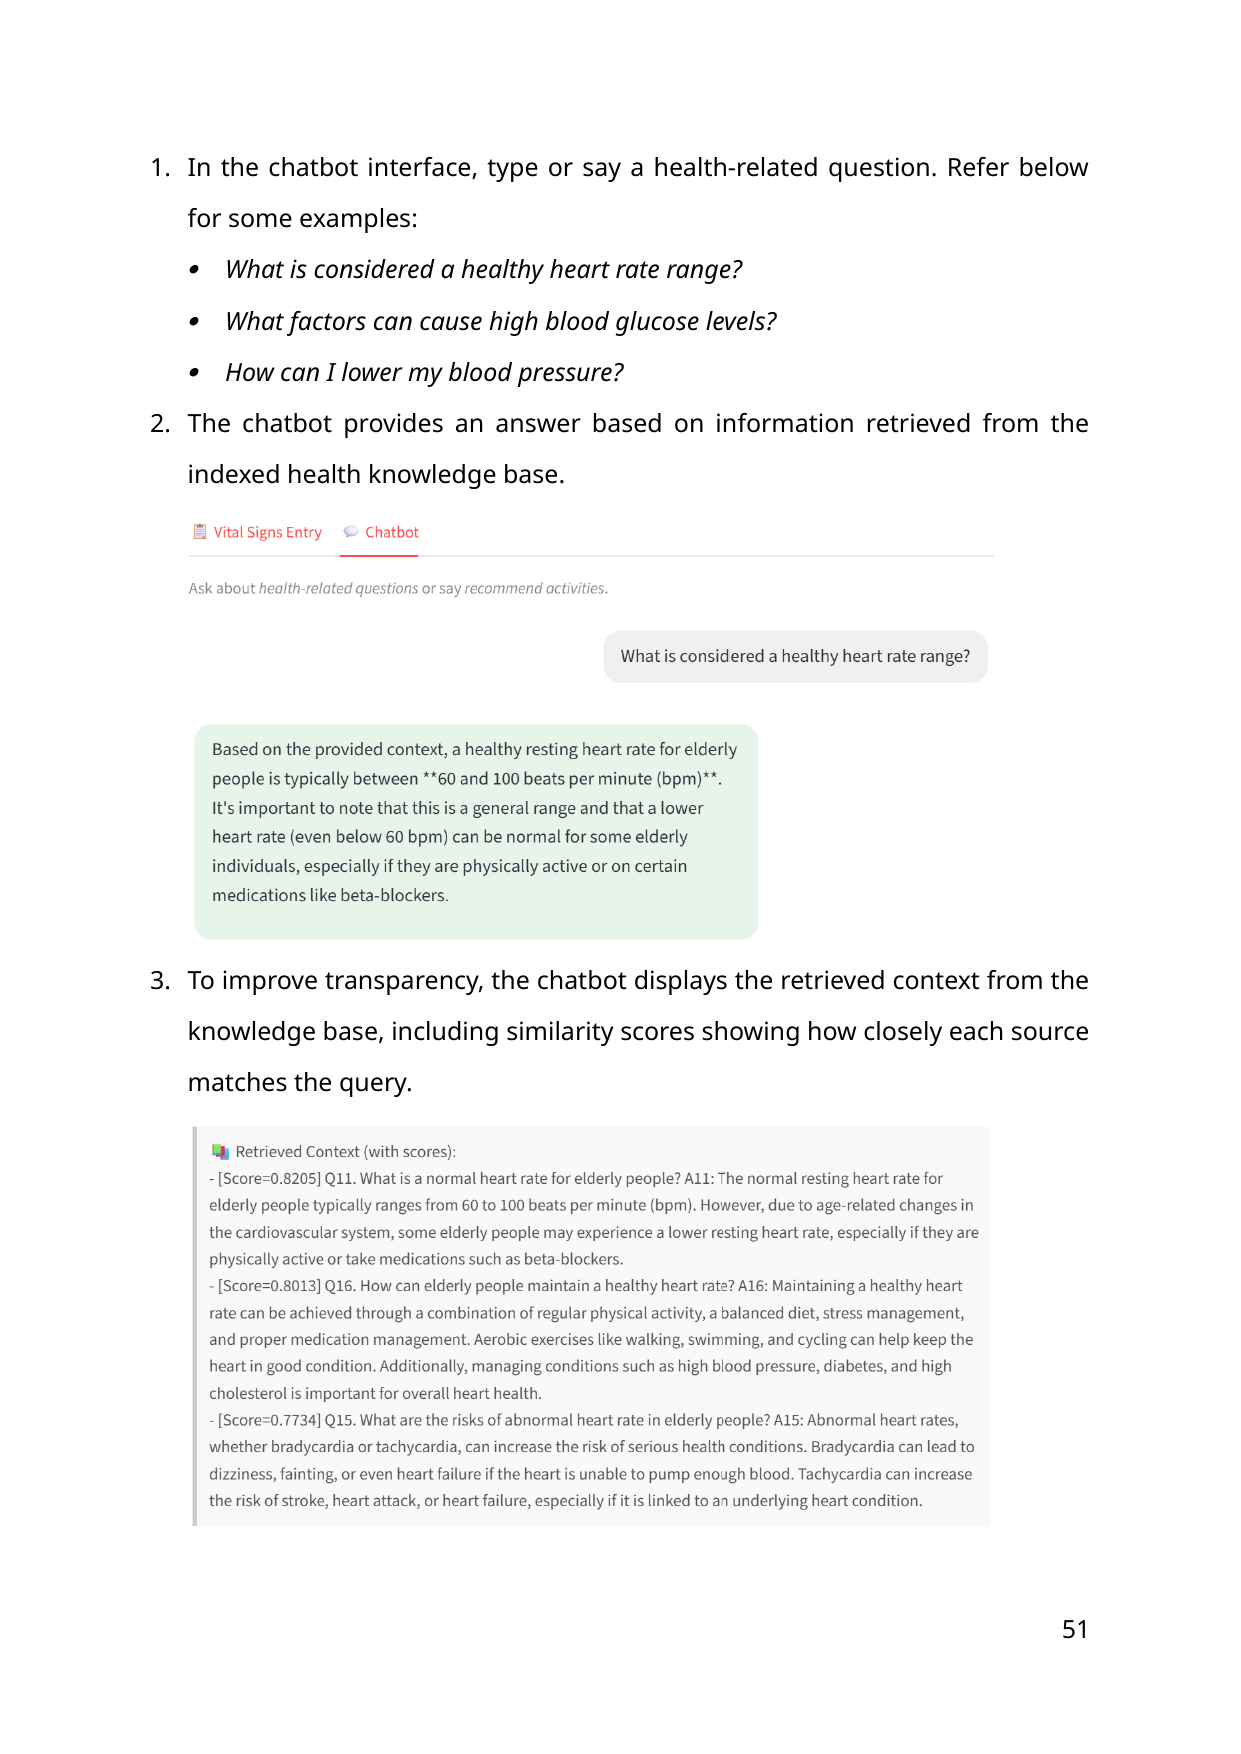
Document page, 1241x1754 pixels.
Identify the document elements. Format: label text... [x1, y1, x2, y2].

list What is considered a healthy heart rate range? [187, 252, 1090, 286]
picture [187, 507, 996, 946]
list How can I lower my blood pressure? [187, 354, 1090, 388]
list What factors can cause high blood glucose levels? [187, 303, 1090, 337]
list In the chatbot interface, type or say a health-related question. Refer below for some examples: [150, 150, 1090, 235]
picture [187, 1116, 991, 1533]
list The chatbot provides an answer based on information retrieved from the indexed health knowledge base. [150, 405, 1090, 490]
list To improve transparency, the chatbot displays the retrieved context from the knowledge base, including similarity scores showing how closely each source matches the query. [150, 963, 1090, 1099]
